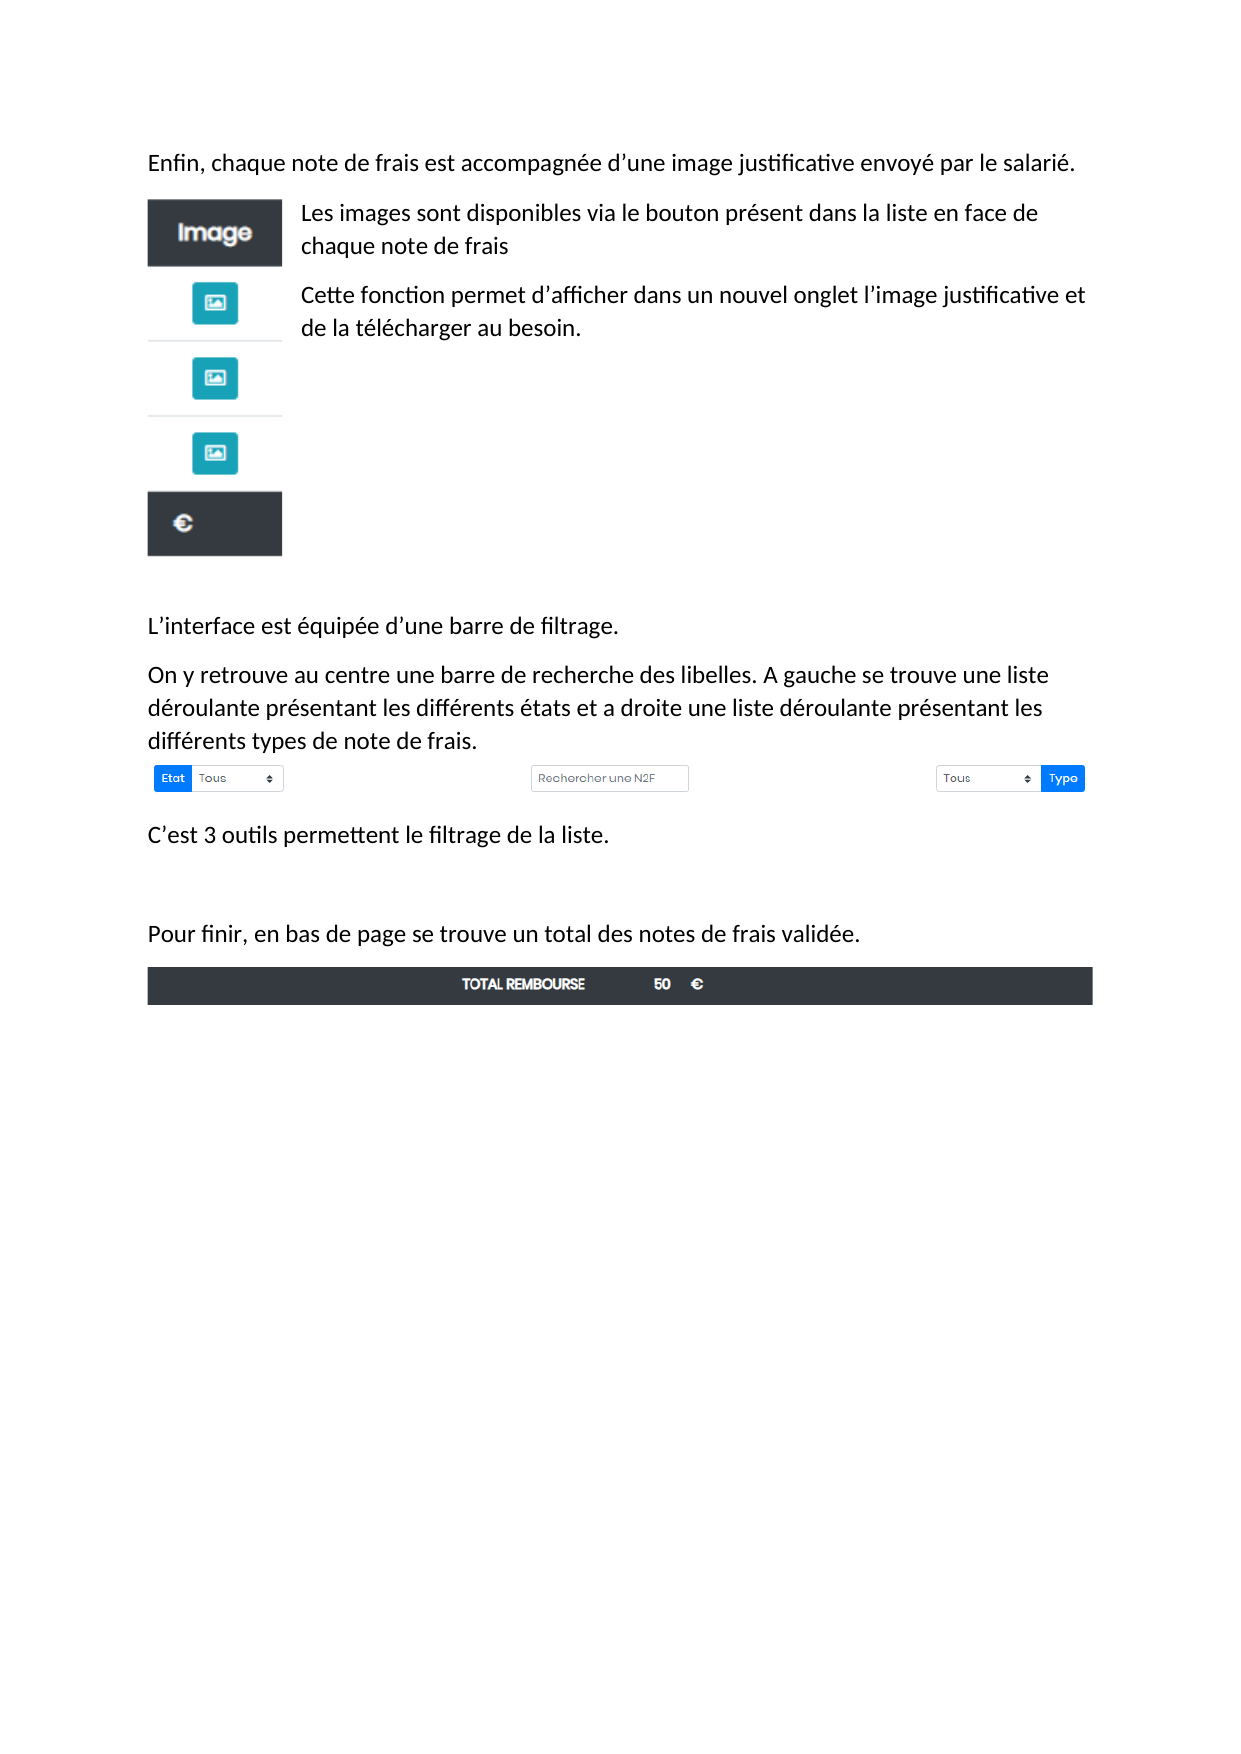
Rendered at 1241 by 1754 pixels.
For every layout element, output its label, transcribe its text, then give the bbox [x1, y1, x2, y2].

picture [147, 198, 283, 558]
picture [147, 967, 1093, 1008]
text C’est 3 outils permettent le filtrage de la liste. [148, 819, 1093, 849]
text L’interface est équipée d’une barre de filtrage. [148, 610, 1093, 641]
picture [147, 758, 1093, 801]
text Enfin, chaque note de frais est accompagnée d’une image justificative envoyé par le salarié. [148, 148, 1093, 178]
text On y retrouve au centre une barre de recherche des libelles. A gauche se trouve une liste déroulante présentant les différents états et a droite une liste déroulante présentant les différents types de note de frais. [148, 660, 1093, 758]
text Cette fonction permet d’afficher dans un nouvel onglet l’image justificative et de la télécharger au besoin. [283, 280, 1093, 343]
text Pour finir, en bas de page se trouve un total des notes de frais validée. [148, 918, 1093, 949]
text Les images sont disponibles via le bouton présent dans la liste en face de chaque note de frais [148, 197, 1093, 261]
